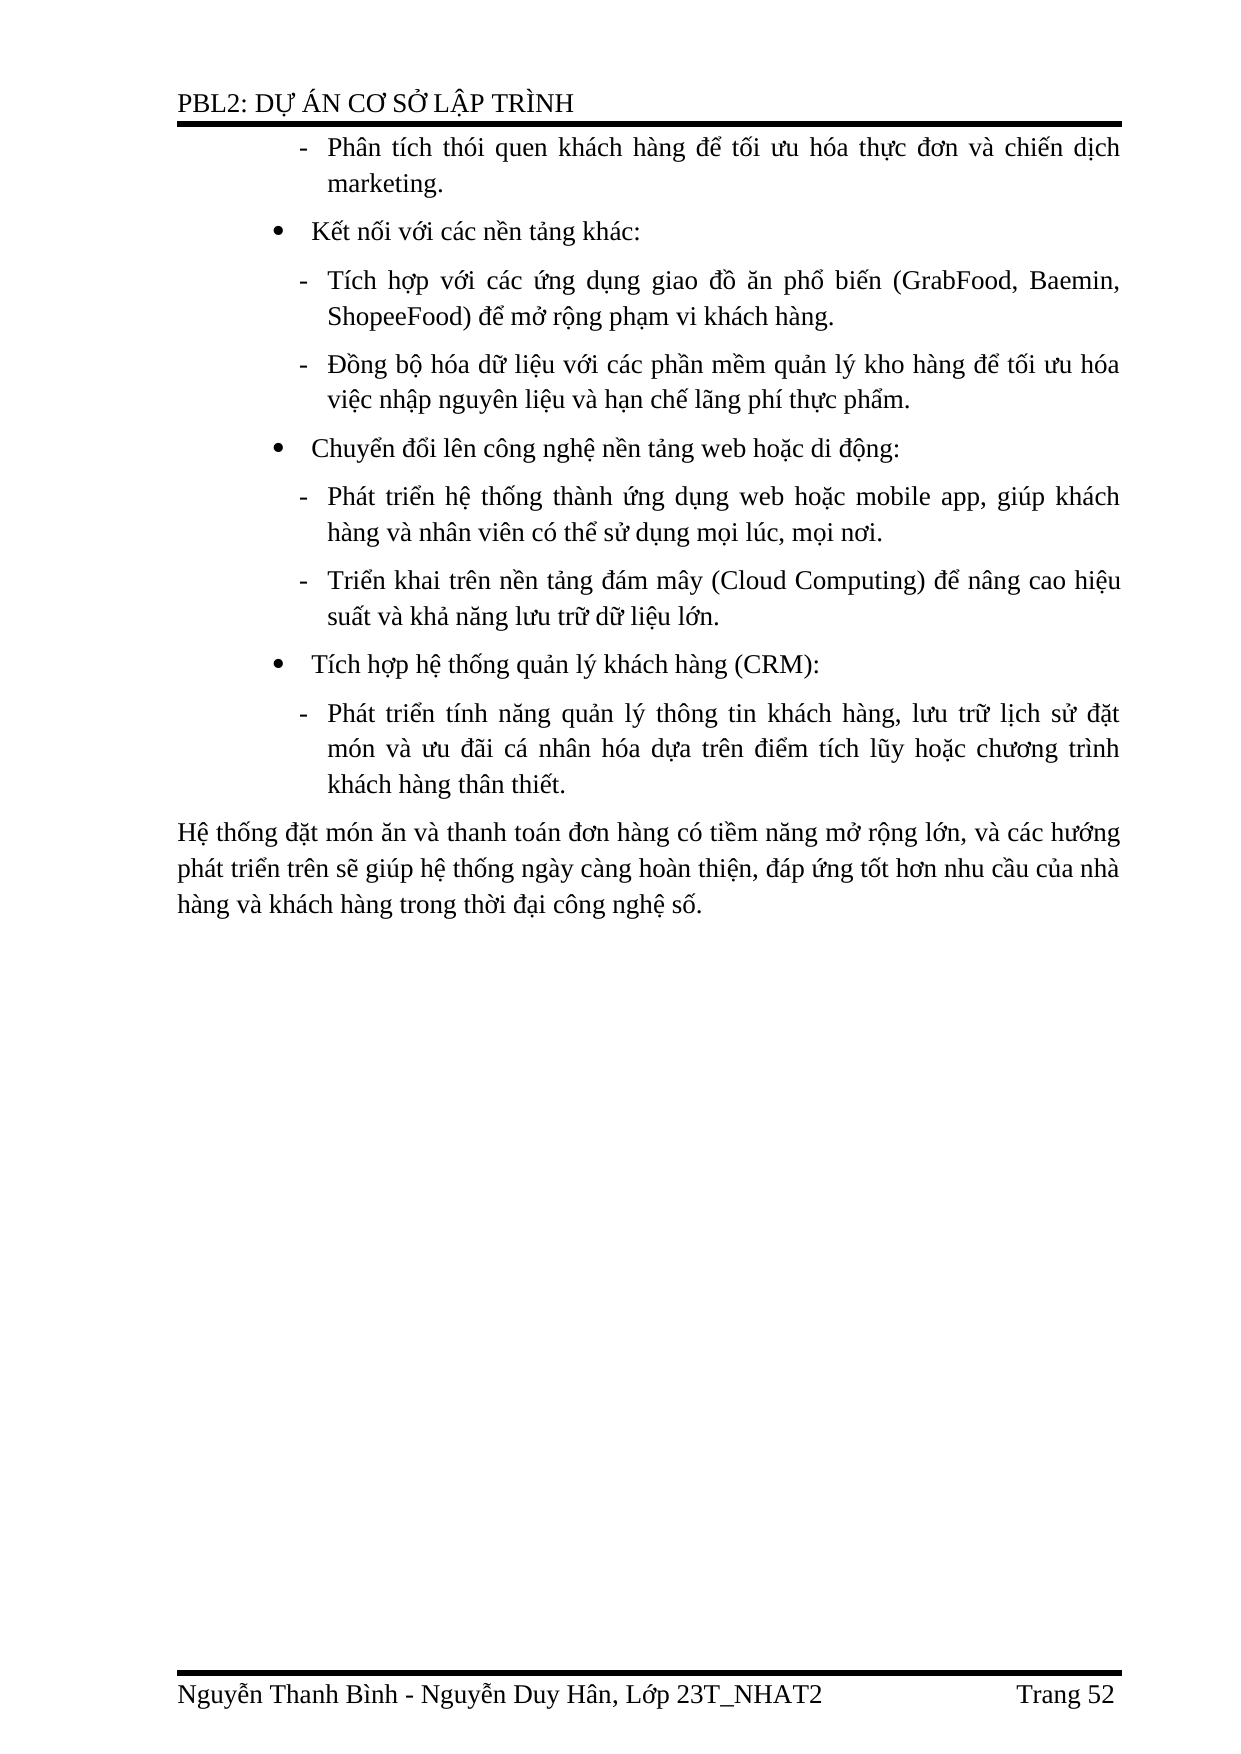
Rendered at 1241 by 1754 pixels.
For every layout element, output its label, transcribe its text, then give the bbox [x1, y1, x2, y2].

list Phát triển hệ thống thành ứng dụng web hoặc mobile app, giúp khách hàng và nhân viên có thể sử dụng mọi lúc, mọi nơi. [299, 480, 1122, 547]
list Triển khai trên nền tảng đám mây (Cloud Computing) để nâng cao hiệu suất và khả năng lưu trữ dữ liệu lớn. [299, 564, 1122, 631]
list Phát triển tính năng quản lý thông tin khách hàng, lưu trữ lịch sử đặt món và ưu đãi cá nhân hóa dựa trên điểm tích lũy hoặc chương trình khách hàng thân thiết. [299, 697, 1122, 799]
list Đồng bộ hóa dữ liệu với các phần mềm quản lý kho hàng để tối ưu hóa việc nhập nguyên liệu và hạn chế lãng phí thực phẩm. [299, 348, 1122, 415]
list Tích hợp với các ứng dụng giao đồ ăn phổ biến (GrabFood, Baemin, ShopeeFood) để mở rộng phạm vi khách hàng. [299, 264, 1122, 331]
list Phân tích thói quen khách hàng để tối ưu hóa thực đơn và chiến dịch marketing. [299, 132, 1122, 198]
list Kết nối với các nền tảng khác: [273, 216, 1122, 247]
list Chuyển đổi lên công nghệ nền tảng web hoặc di động: [273, 432, 1122, 463]
list Tích hợp hệ thống quản lý khách hàng (CRM): [273, 648, 1122, 679]
text Hệ thống đặt món ăn và thanh toán đơn hàng có tiềm năng mở rộng lớn, và các hướng phát triển trên sẽ giúp hệ thống ngày càng hoàn thiện, đáp ứng tốt hơn nhu cầu của nhà hàng và khách hàng trong thời đại công nghệ số. [177, 816, 1122, 919]
